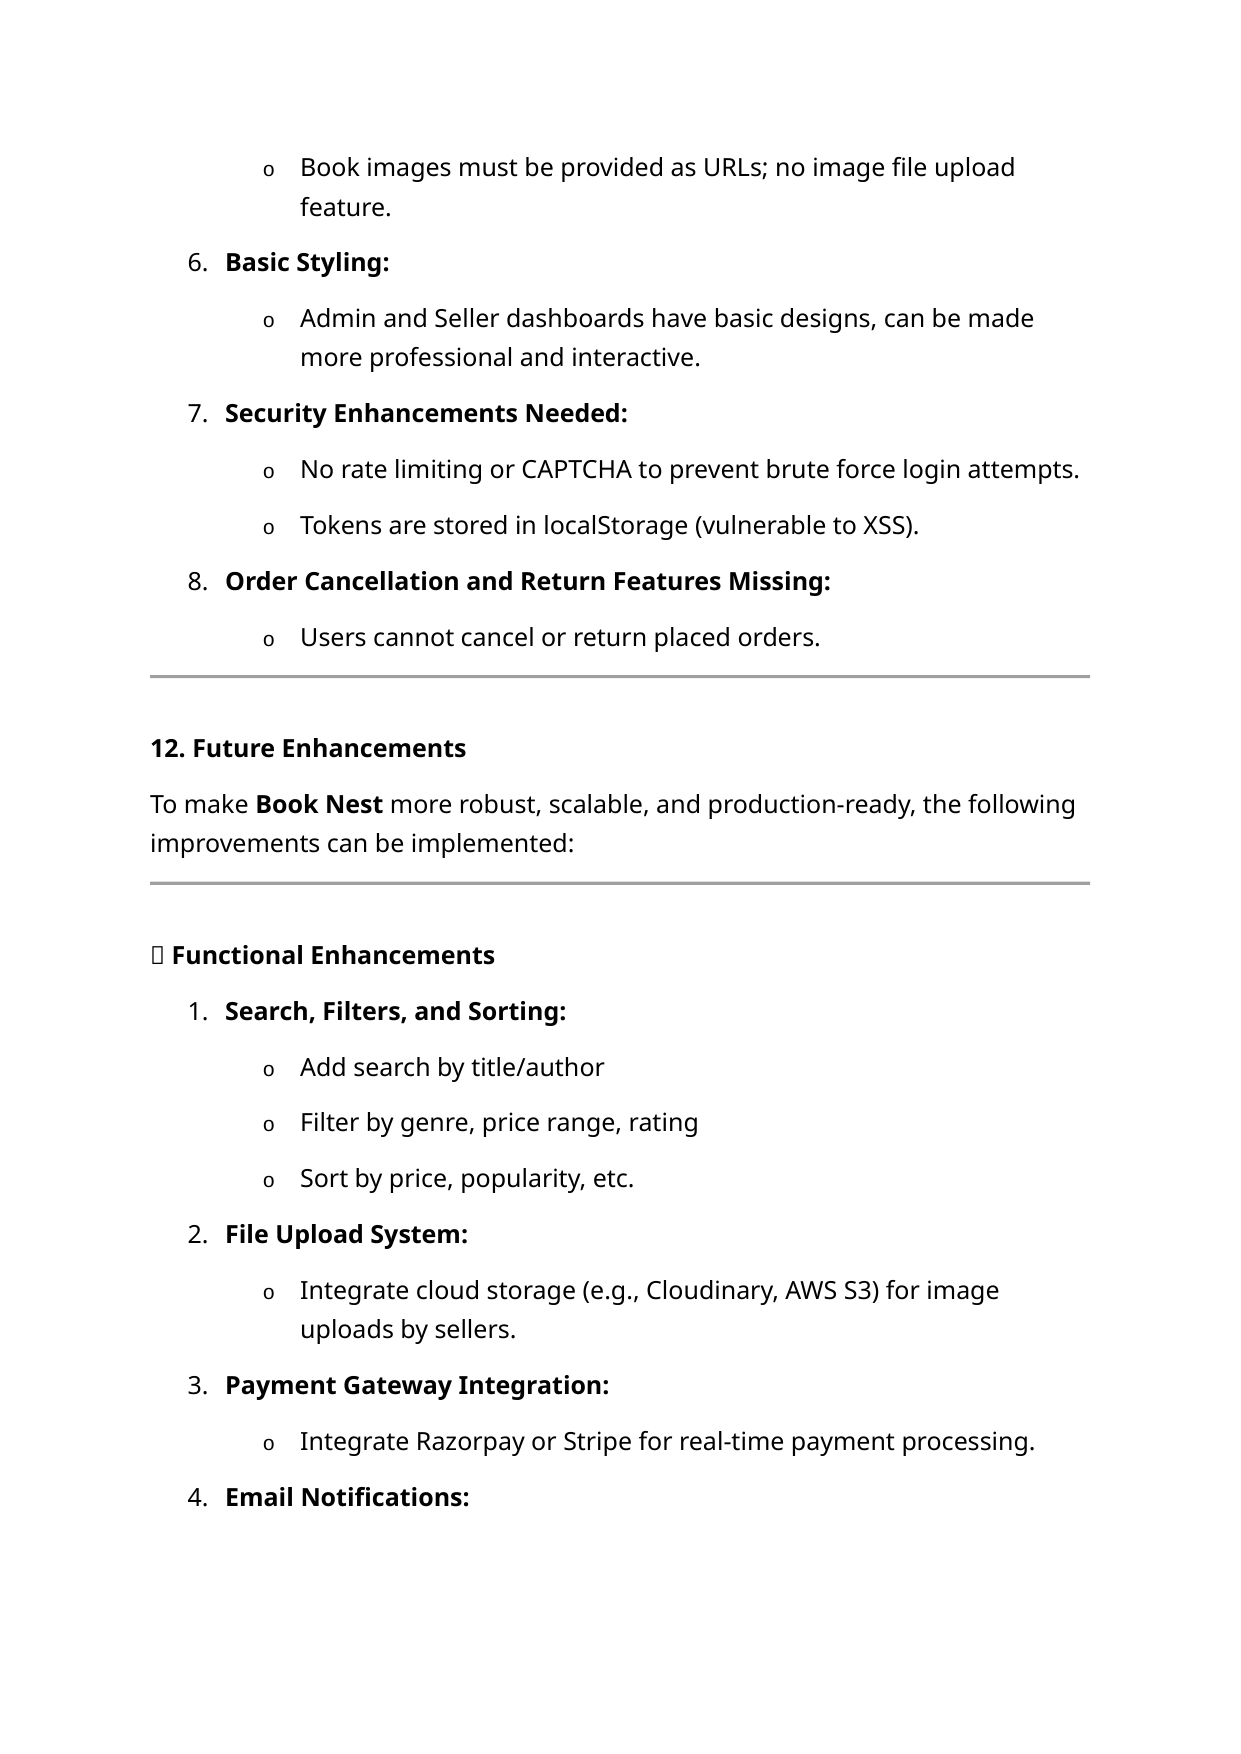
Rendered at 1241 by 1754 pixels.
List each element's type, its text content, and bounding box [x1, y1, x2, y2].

text 🚀 Functional Enhancements [150, 937, 1090, 972]
list Basic Styling: [187, 245, 1090, 279]
list Search, Filters, and Sorting: [187, 993, 1090, 1027]
text 12. Future Enhancements [150, 731, 1090, 765]
list Add search by title/author [262, 1049, 1090, 1083]
list Payment Gateway Integration: [187, 1367, 1090, 1402]
list Email Notifications: [187, 1479, 1090, 1513]
list Order Cancellation and Return Features Missing: [187, 563, 1090, 597]
list Admin and Seller dashboards have basic designs, can be made more professional and interactive. [262, 301, 1090, 374]
list Integrate Razorpay or Stripe for real-time payment processing. [262, 1423, 1090, 1457]
list Users cannot cancel or return placed orders. [262, 619, 1090, 653]
list Tokens are stored in localStorage (vulnerable to XSS). [262, 507, 1090, 542]
list Filter by genre, price range, rating [262, 1105, 1090, 1139]
list Integrate cloud storage (e.g., Cloudinary, AWS S3) for image uploads by sellers. [262, 1272, 1090, 1346]
list Book images must be provided as URLs; no image file upload feature. [262, 150, 1090, 223]
text To make Book Nest more robust, scalable, and production-ready, the following improvements can be implemented: [150, 787, 1090, 860]
list Security Enhancements Needed: [187, 396, 1090, 430]
list No rate limiting or CAPTCHA to prevent brute force login attempts. [262, 452, 1090, 486]
list Sort by price, popularity, etc. [262, 1161, 1090, 1195]
list File Upload System: [187, 1217, 1090, 1251]
